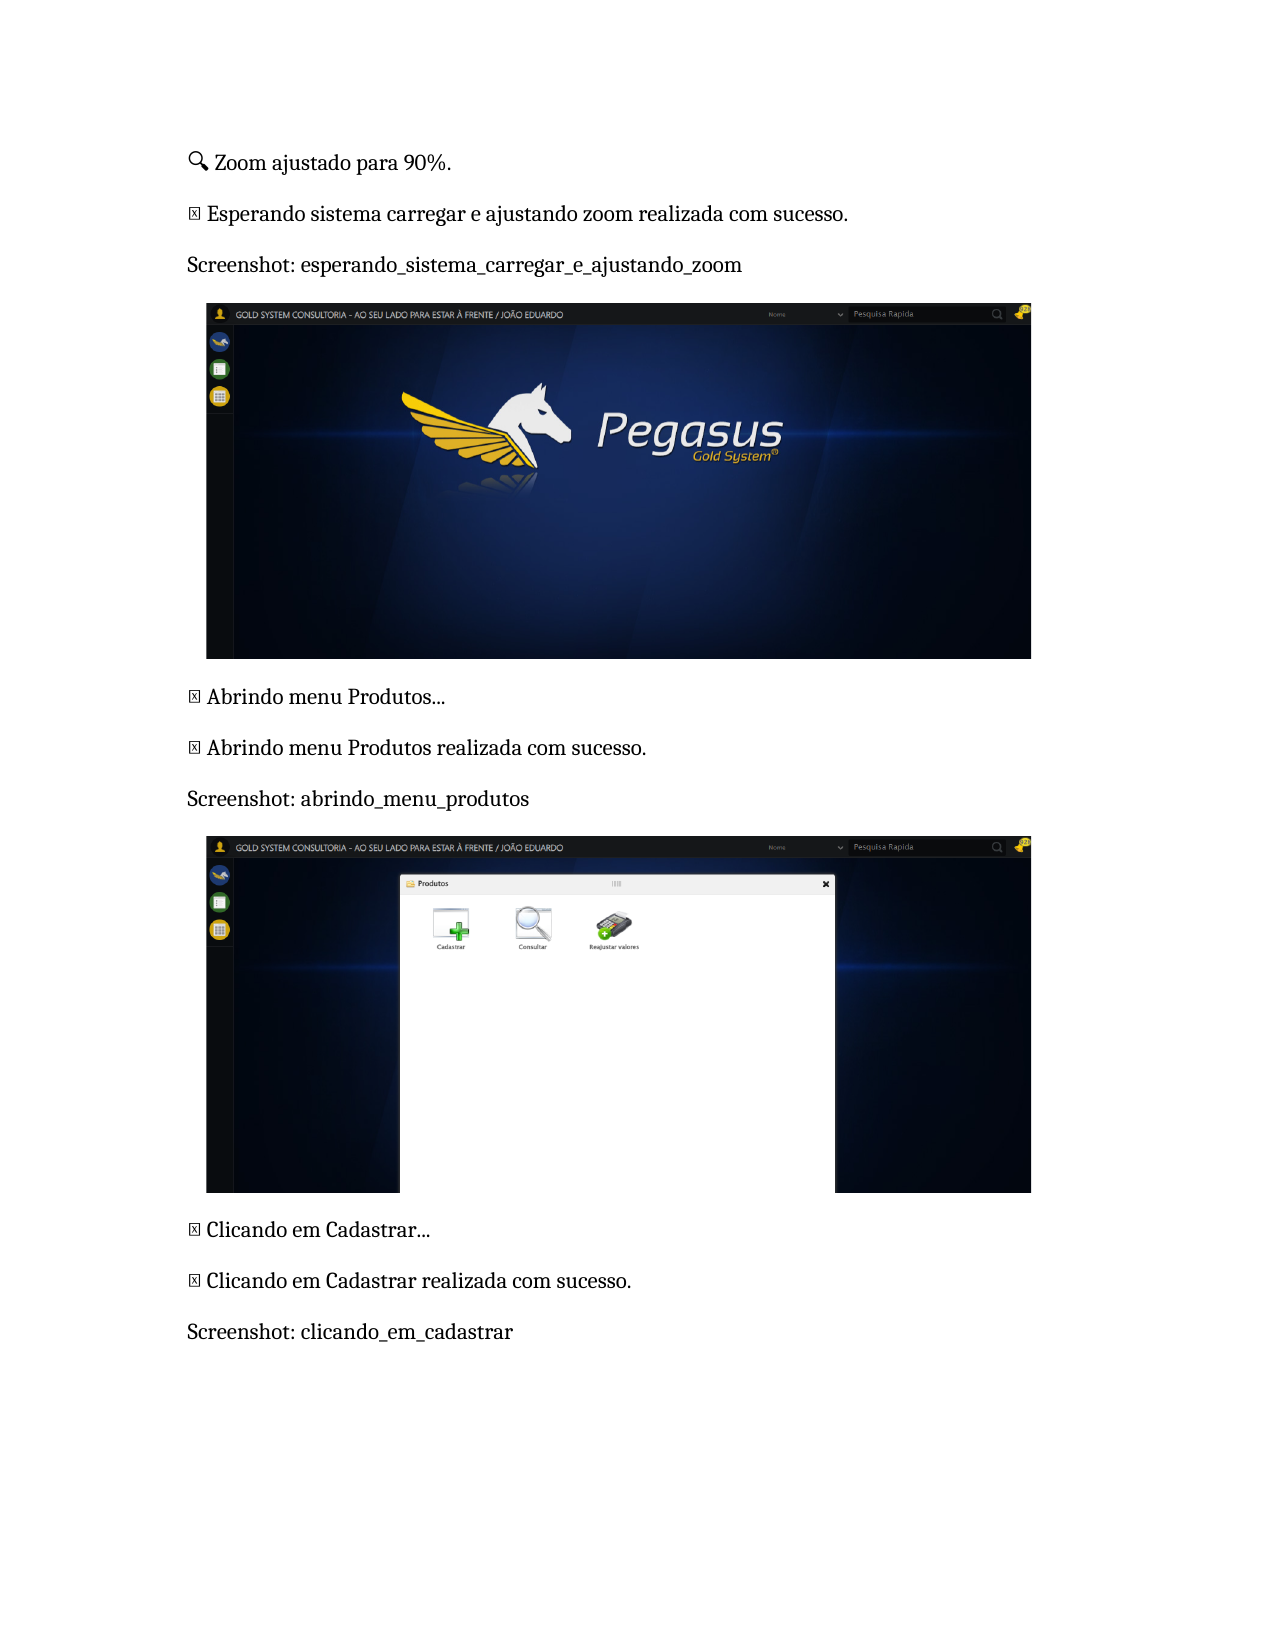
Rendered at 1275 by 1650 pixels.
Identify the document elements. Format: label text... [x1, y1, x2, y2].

text ✅ Abrindo menu Produtos realizada com sucesso. [187, 734, 1087, 761]
picture [206, 303, 1032, 659]
text Screenshot: esperando_sistema_carregar_e_ajustando_zoom [187, 252, 1087, 278]
text 🔄 Clicando em Cadastrar... [187, 1217, 1087, 1243]
picture [206, 836, 1032, 1193]
text Screenshot: clicando_em_cadastrar [187, 1319, 1087, 1346]
text 🔄 Abrindo menu Produtos... [187, 683, 1087, 710]
text ✅ Esperando sistema carregar e ajustando zoom realizada com sucesso. [187, 201, 1087, 227]
text ✅ Clicando em Cadastrar realizada com sucesso. [187, 1268, 1087, 1294]
text Screenshot: abrindo_menu_produtos [187, 786, 1087, 812]
text 🔍 Zoom ajustado para 90%. [187, 150, 1087, 176]
